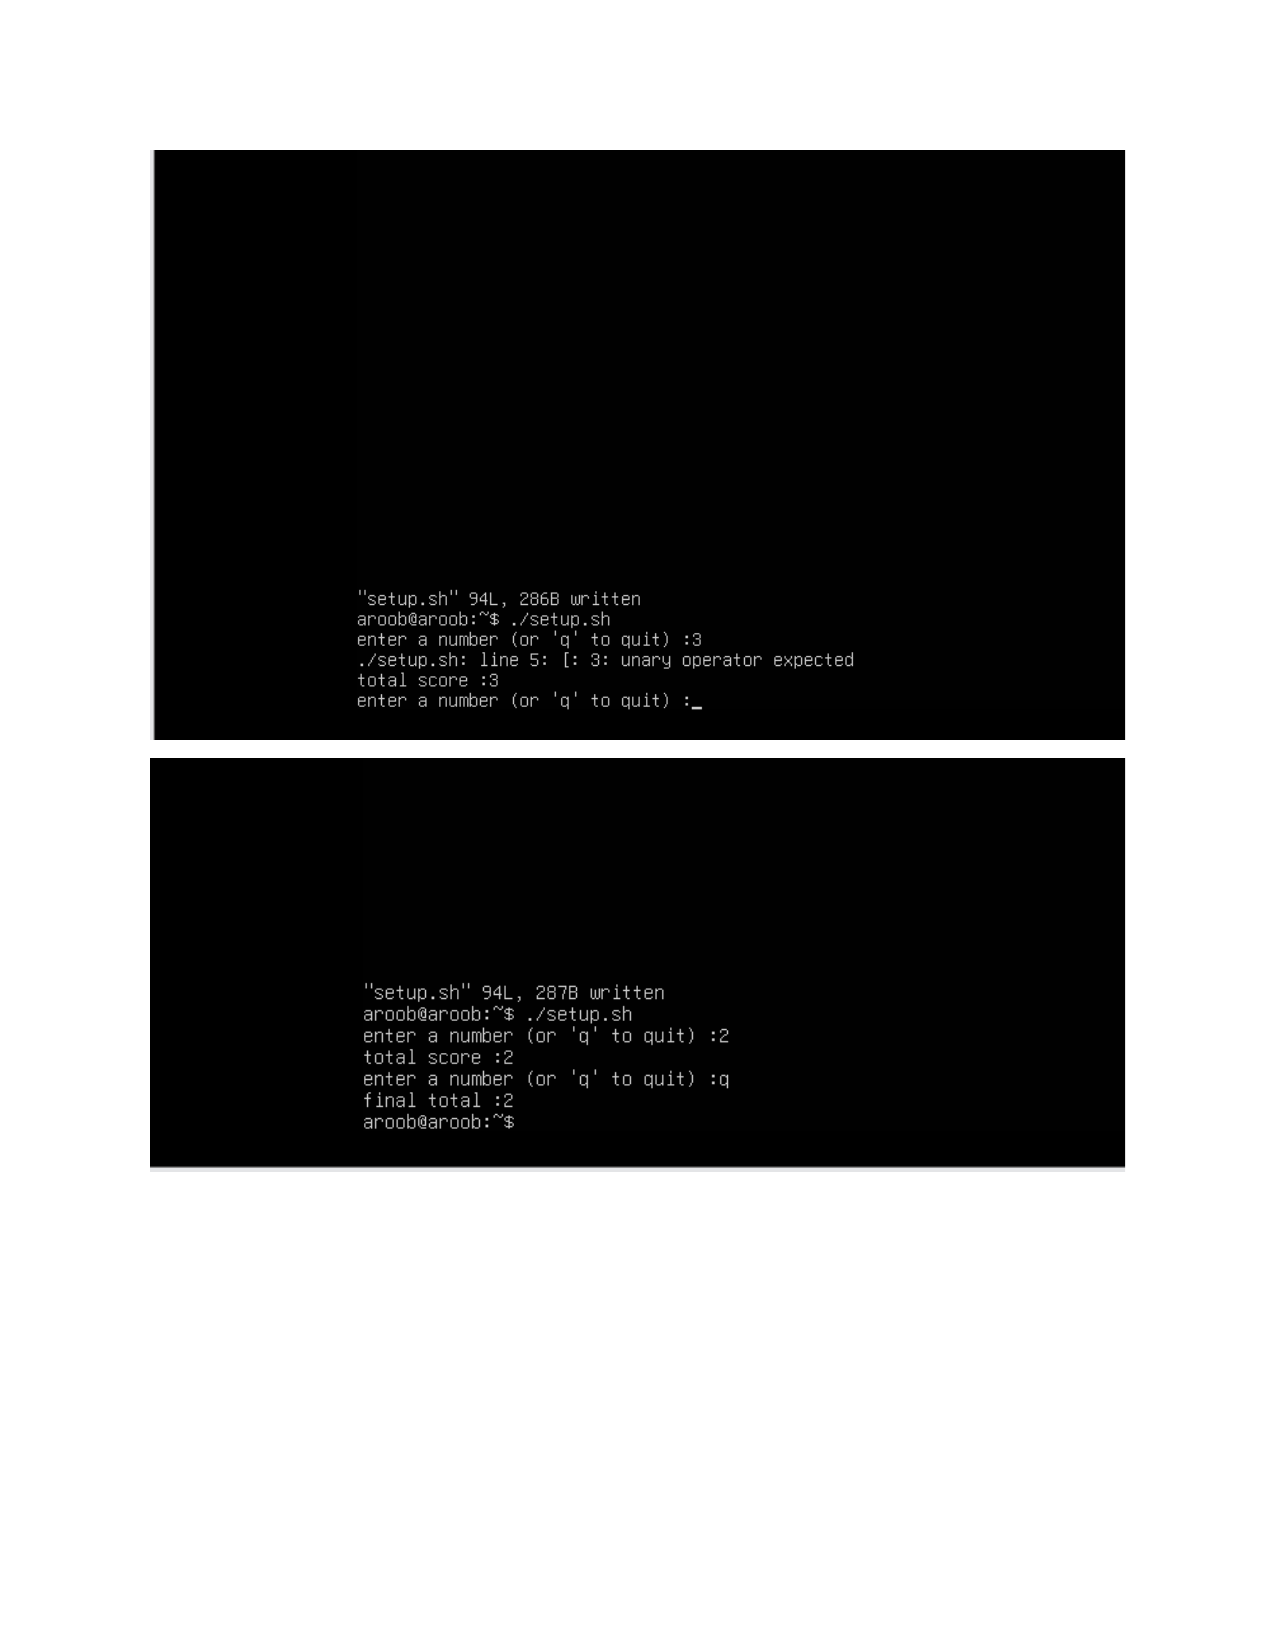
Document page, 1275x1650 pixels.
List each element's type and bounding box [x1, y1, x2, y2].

picture [150, 758, 1125, 1172]
picture [150, 150, 1125, 740]
